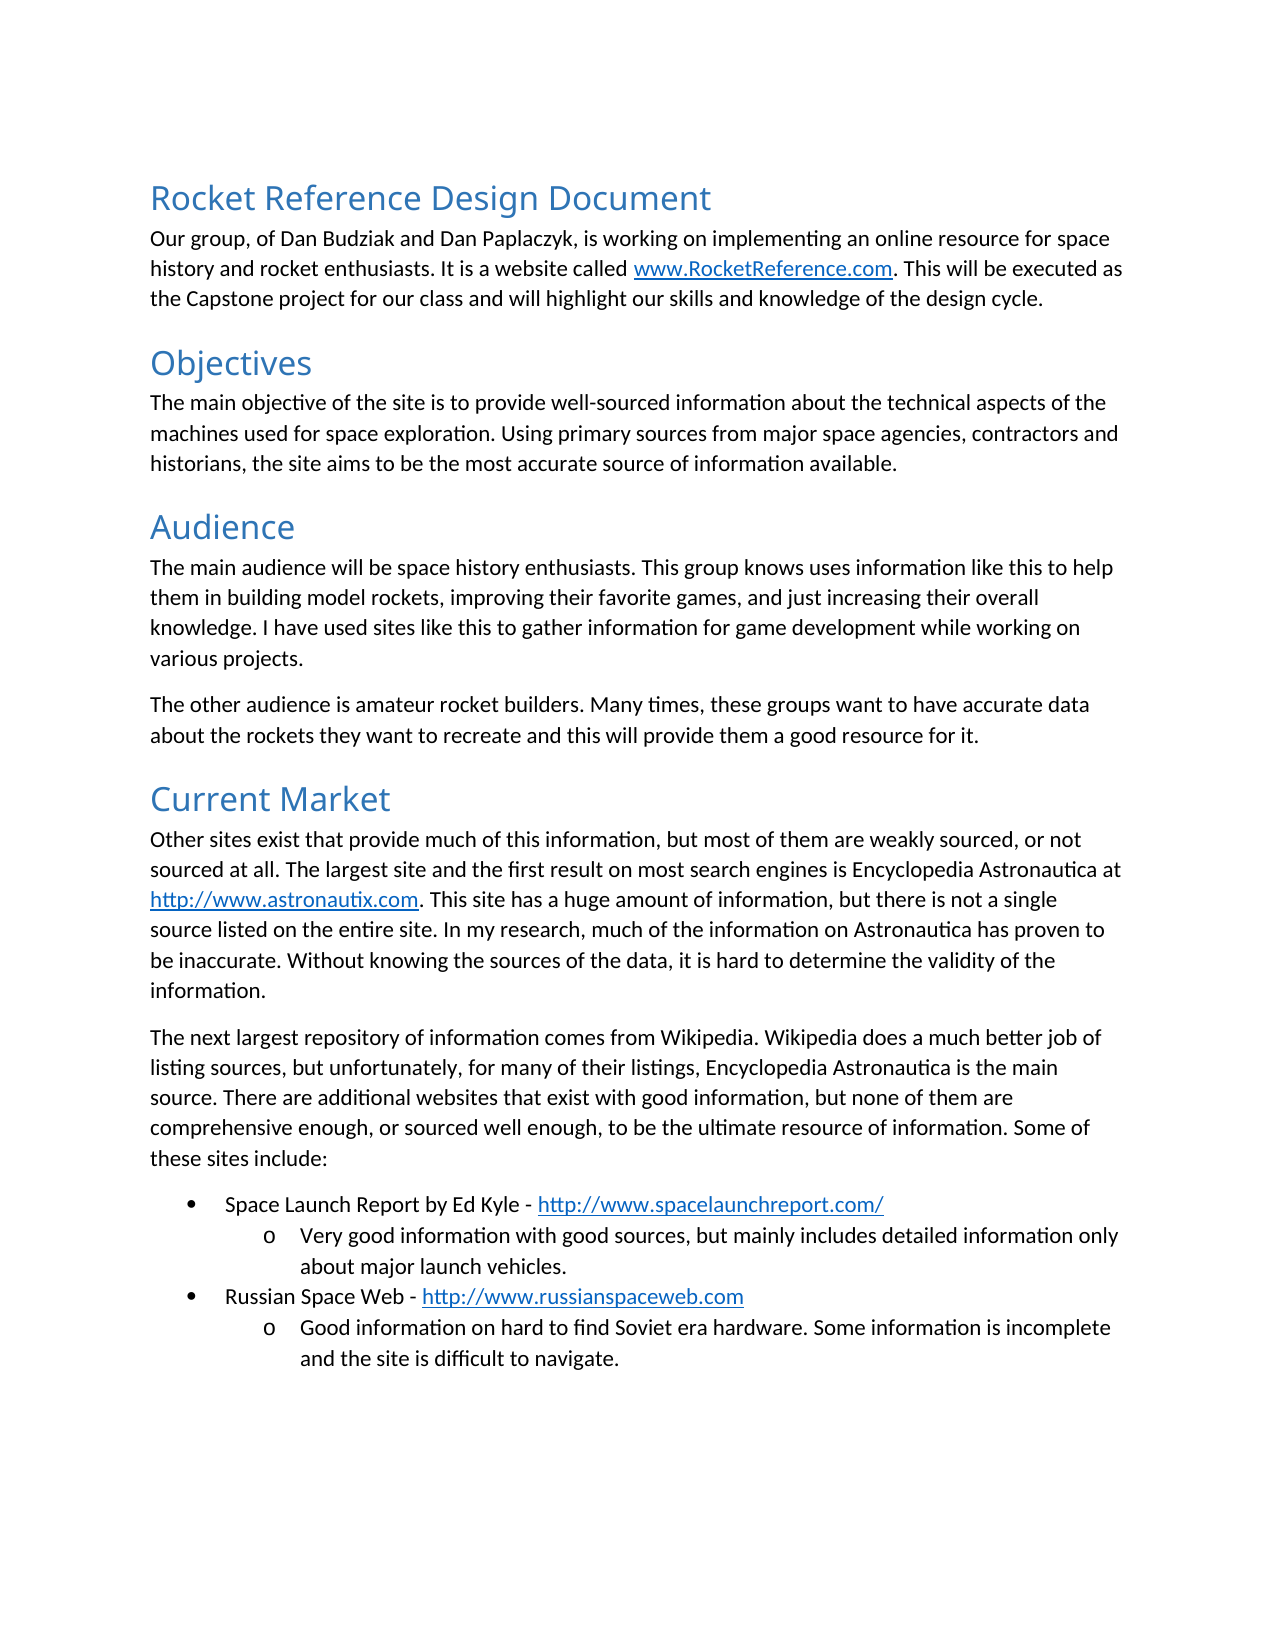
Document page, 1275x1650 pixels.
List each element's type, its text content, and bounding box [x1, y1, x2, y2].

subtitle Audience [150, 504, 1125, 549]
text The main objective of the site is to provide well-sourced information about the technical aspects of the machines used for space exploration. Using primary sources from major space agencies, contractors and historians, the site aims to be the most accurate source of information available. [150, 388, 1125, 477]
text The next largest repository of information comes from Wikipedia. Wikipedia does a much better job of listing sources, but unfortunately, for many of their listings, Encyclopedia Astronautica is the main source. There are additional websites that exist with good information, but none of them are comprehensive enough, or sourced well enough, to be the ultimate resource of information. Some of these sites include: [150, 1023, 1125, 1172]
list Space Launch Report by Ed Kyle - http://www.spacelaunchreport.com/ [187, 1191, 1125, 1219]
list Russian Space Web - http://www.russianspaceweb.com [187, 1282, 1125, 1310]
text The other audience is amateur rocket builders. Many times, these groups want to have accurate data about the rockets they want to recreate and this will provide them a good resource for it. [150, 691, 1125, 749]
subtitle Objectives [150, 339, 1125, 385]
subtitle Current Market [150, 776, 1125, 821]
list Good information on hard to find Soviet era hardware. Some information is incomplete and the site is difficult to navigate. [262, 1313, 1125, 1372]
list Very good information with good sources, but mainly includes detailed information only about major launch vehicles. [262, 1221, 1125, 1280]
text Our group, of Dan Budziak and Dan Paplaczyk, is working on implementing an online resource for space history and rocket enthusiasts. It is a website called www.RocketReference.com. This will be executed as the Capstone project for our class and will highlight our skills and knowledge of the design cycle. [150, 224, 1125, 312]
text The main audience will be space history enthusiasts. This group knows uses information like this to help them in building model rockets, improving their favorite games, and just increasing their overall knowledge. I have used sites like this to gather information for game development while working on various projects. [150, 553, 1125, 672]
text Other sites exist that provide much of this information, but most of them are weakly sourced, or not sourced at all. The largest site and the first result on most search engines is Encyclopedia Astronautica at http://www.astronautix.com. This site has a huge amount of information, but there is not a single source listed on the entire site. In my research, much of the information on Astronautica has proven to be inaccurate. Without knowing the sources of the data, it is hard to determine the validity of the information. [150, 825, 1125, 1004]
subtitle Rocket Reference Design Document [150, 175, 1125, 220]
